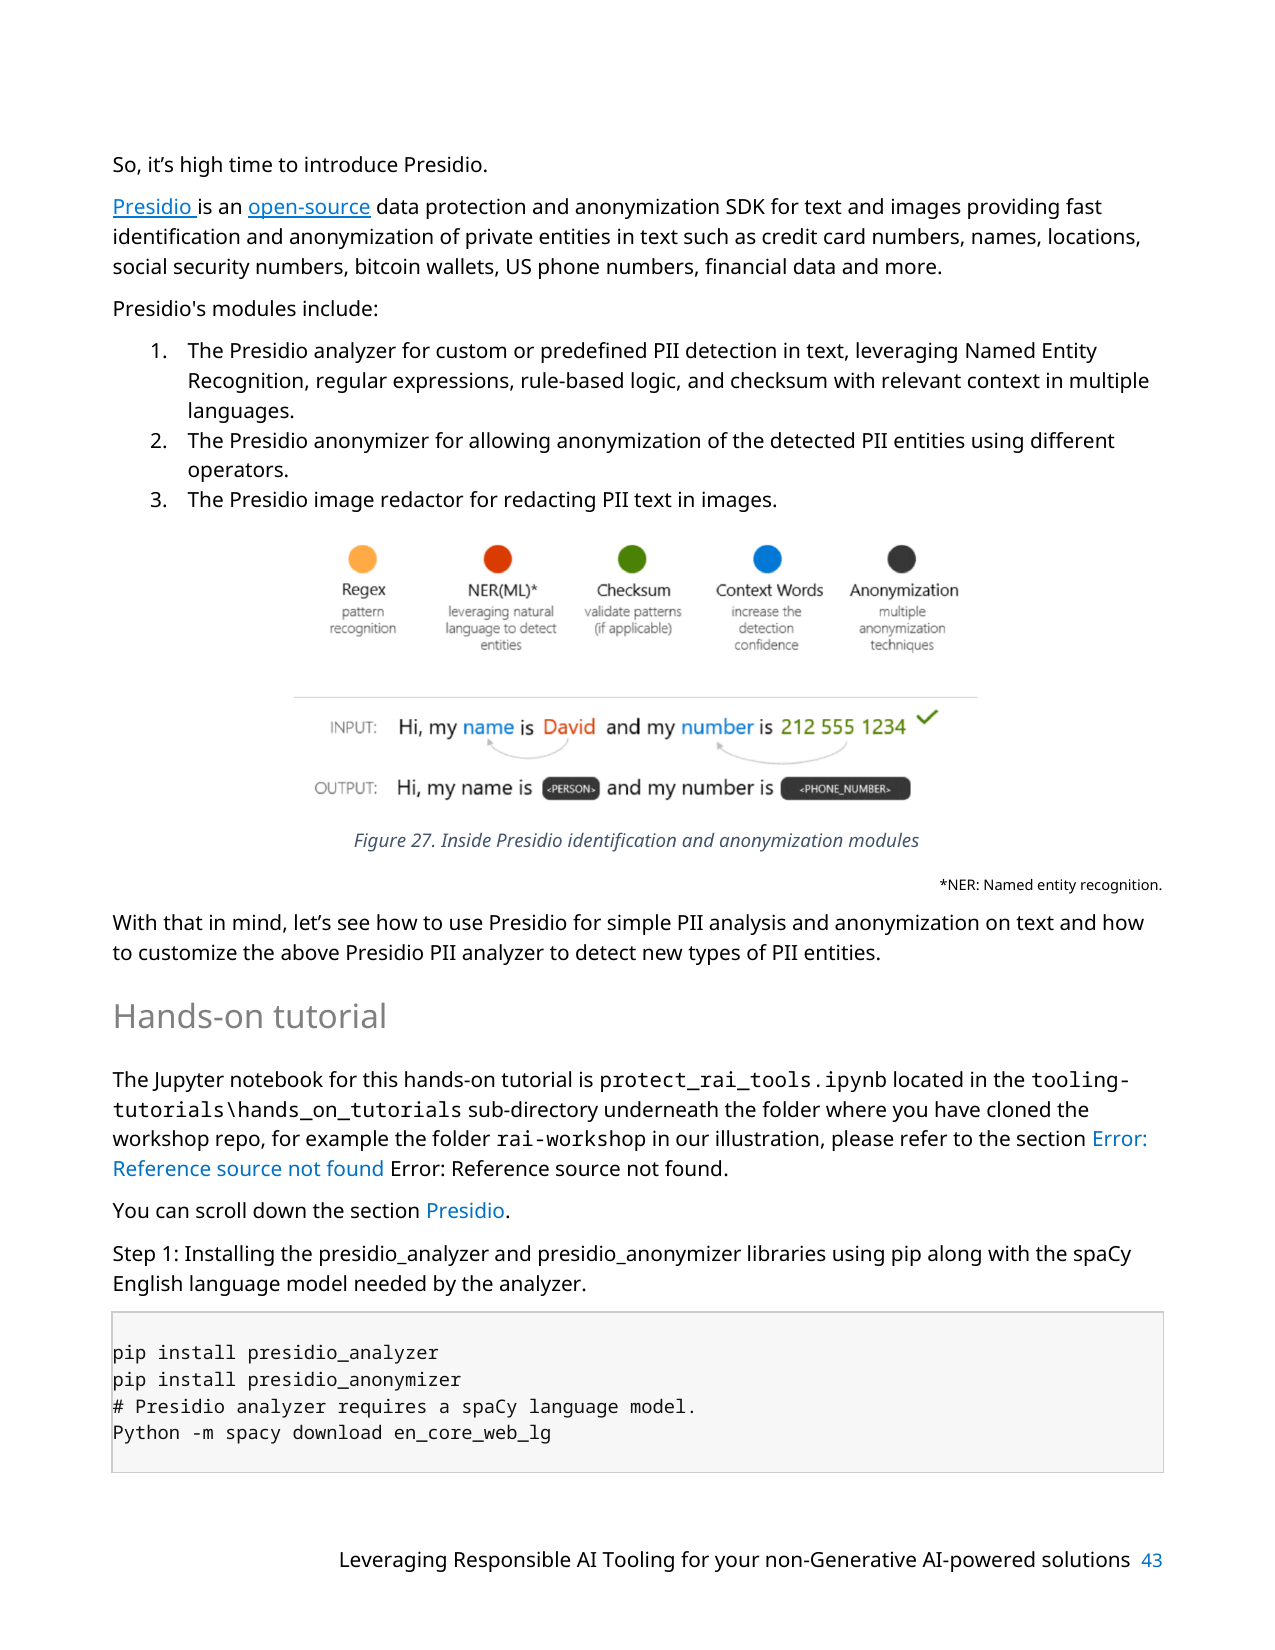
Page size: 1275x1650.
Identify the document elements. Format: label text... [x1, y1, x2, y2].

text # Presidio analyzer requires a spaCy language model. [113, 1391, 1163, 1418]
text pip install presidio_anonymizer [113, 1364, 1163, 1391]
subtitle Hands-on tutorial [112, 992, 1162, 1038]
list The Presidio image redactor for redacting PII text in images. [150, 485, 1162, 514]
text Presidio's modules include: [112, 294, 1162, 323]
list The Presidio analyzer for custom or predefined PII detection in text, leveraging Named Entity Recognition, regular expressions, rule-based logic, and checksum with relevant context in multiple languages. [150, 336, 1162, 424]
list The Presidio anonymizer for allowing anonymization of the detected PII entities using different operators. [150, 426, 1162, 484]
text With that in mind, let’s see how to use Presidio for simple PII analysis and anonymization on text and how to customize the above Presidio PII analyzer to detect new types of PII entities. [112, 908, 1162, 966]
text You can scroll down the section Presidio. [112, 1197, 1162, 1225]
text Python -m spacy download en_core_web_lg [113, 1418, 1163, 1445]
text pip install presidio_analyzer [113, 1338, 1163, 1364]
picture [293, 527, 982, 813]
text So, it’s high time to introduce Presidio. [112, 150, 1162, 178]
text Presidio is an open-source data protection and anonymization SDK for text and images providing fast identification and anonymization of private entities in text such as credit card numbers, names, locations, social security numbers, bitcoin wallets, US phone numbers, financial data and more. [112, 192, 1162, 280]
text Step 1: Installing the presidio_analyzer and presidio_anonymizer libraries using pip along with the spaCy English language model needed by the analyzer. [112, 1239, 1162, 1297]
text *NER: Named entity recognition. [112, 874, 1162, 894]
